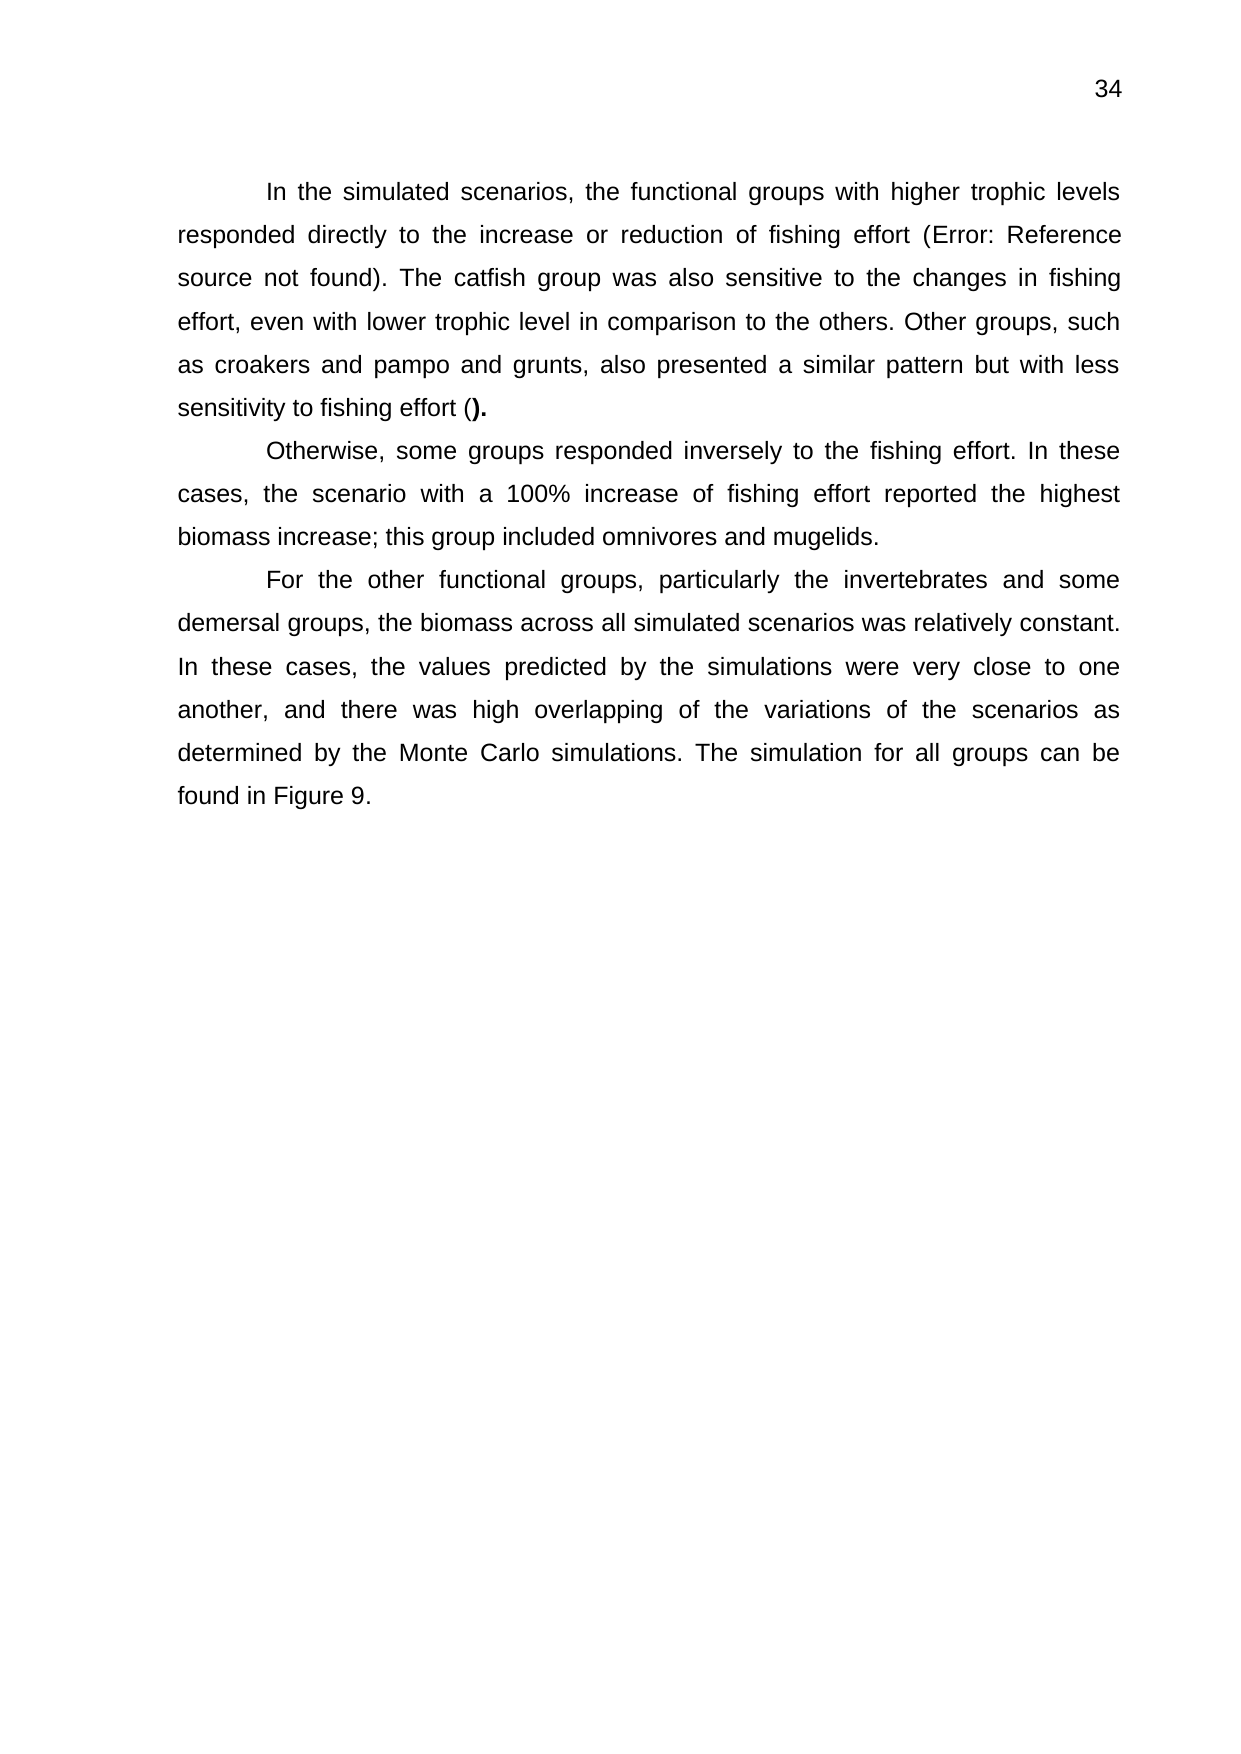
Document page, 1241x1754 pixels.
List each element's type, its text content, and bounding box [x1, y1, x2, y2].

text Otherwise, some groups responded inversely to the fishing effort. In these cases, the scenario with a 100% increase of fishing effort reported the highest biomass increase; this group included omnivores and mugelids. [177, 436, 1122, 551]
text For the other functional groups, particularly the invertebrates and some demersal groups, the biomass across all simulated scenarios was relatively constant. In these cases, the values predicted by the simulations were very close to one another, and there was high overlapping of the variations of the scenarios as determined by the Monte Carlo simulations. The simulation for all groups can be found in Figure 9. [177, 565, 1122, 810]
